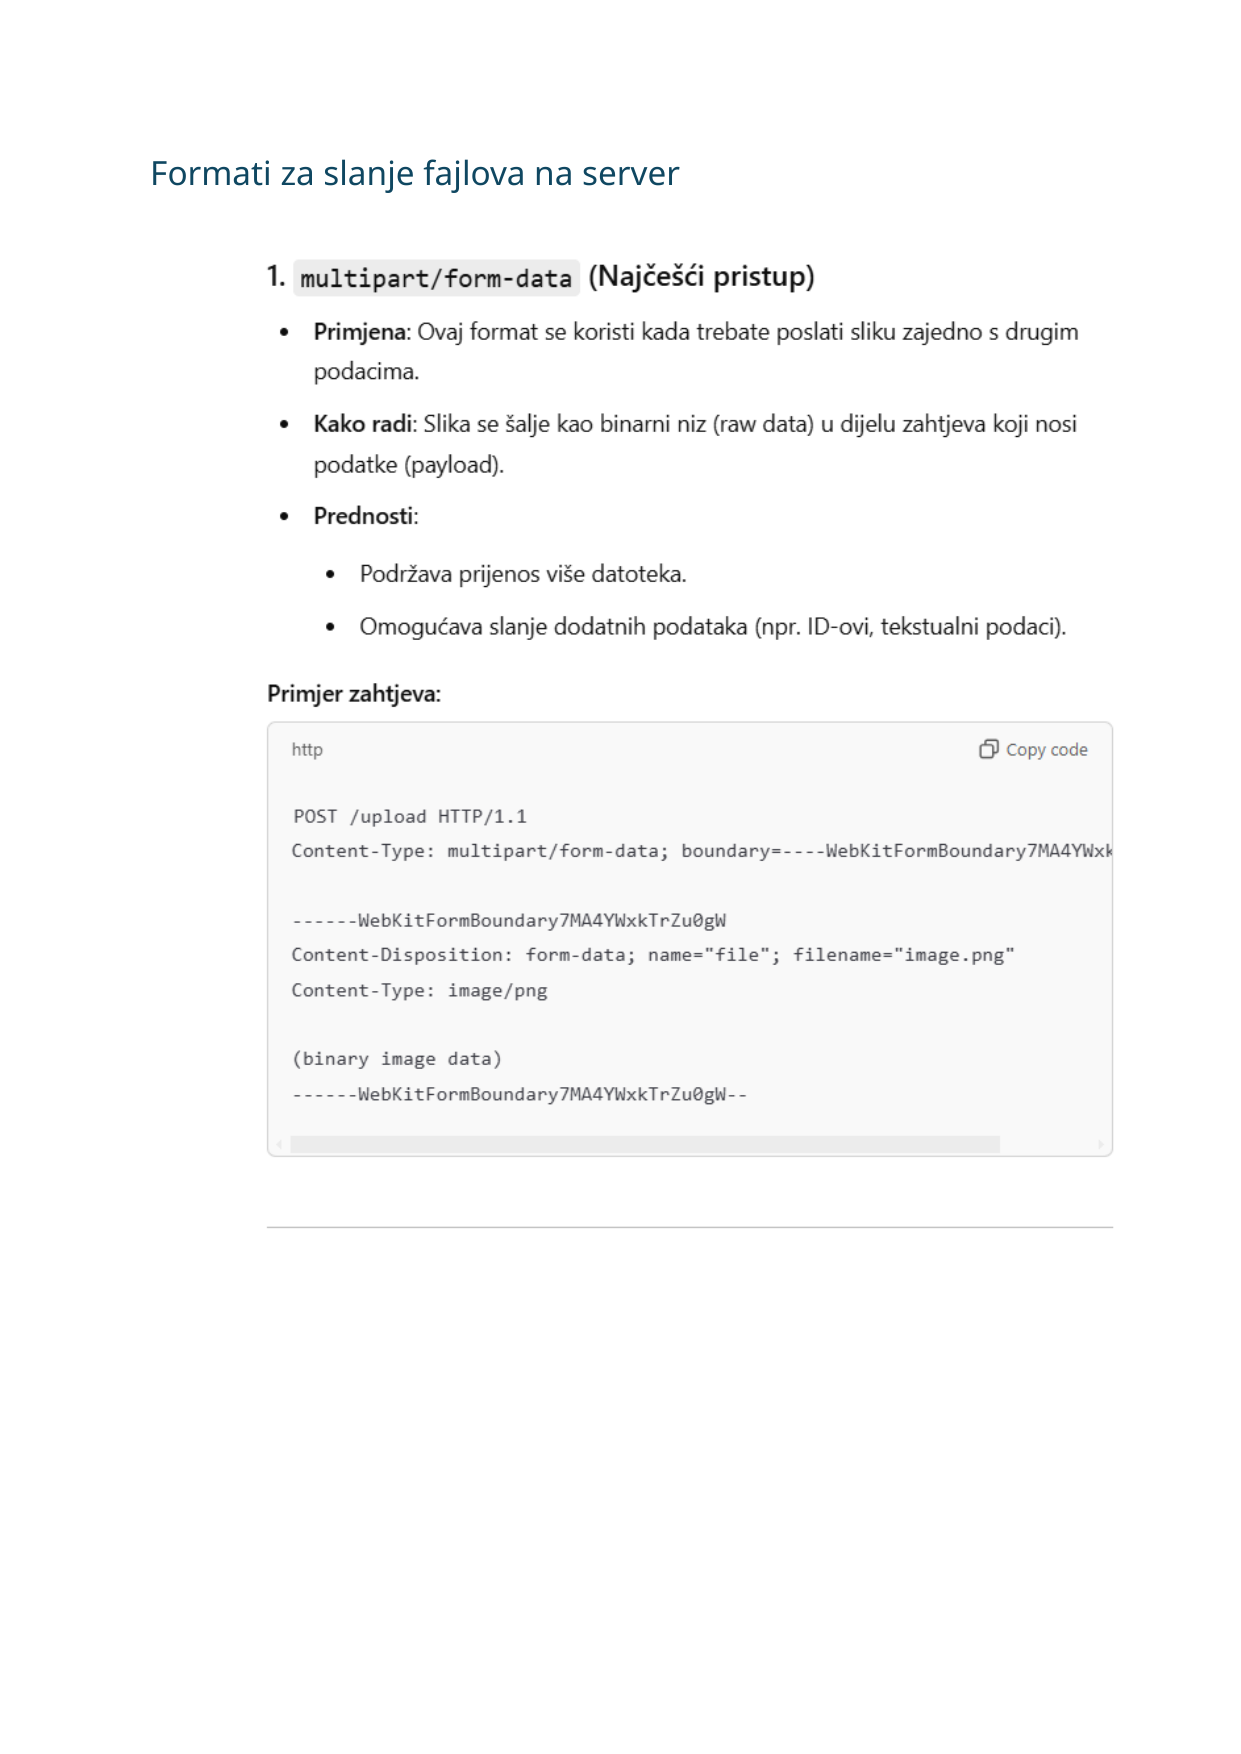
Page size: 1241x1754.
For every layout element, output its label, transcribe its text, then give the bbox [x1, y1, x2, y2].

subtitle Formati za slanje fajlova na server [150, 150, 1090, 195]
picture [225, 207, 1166, 1244]
